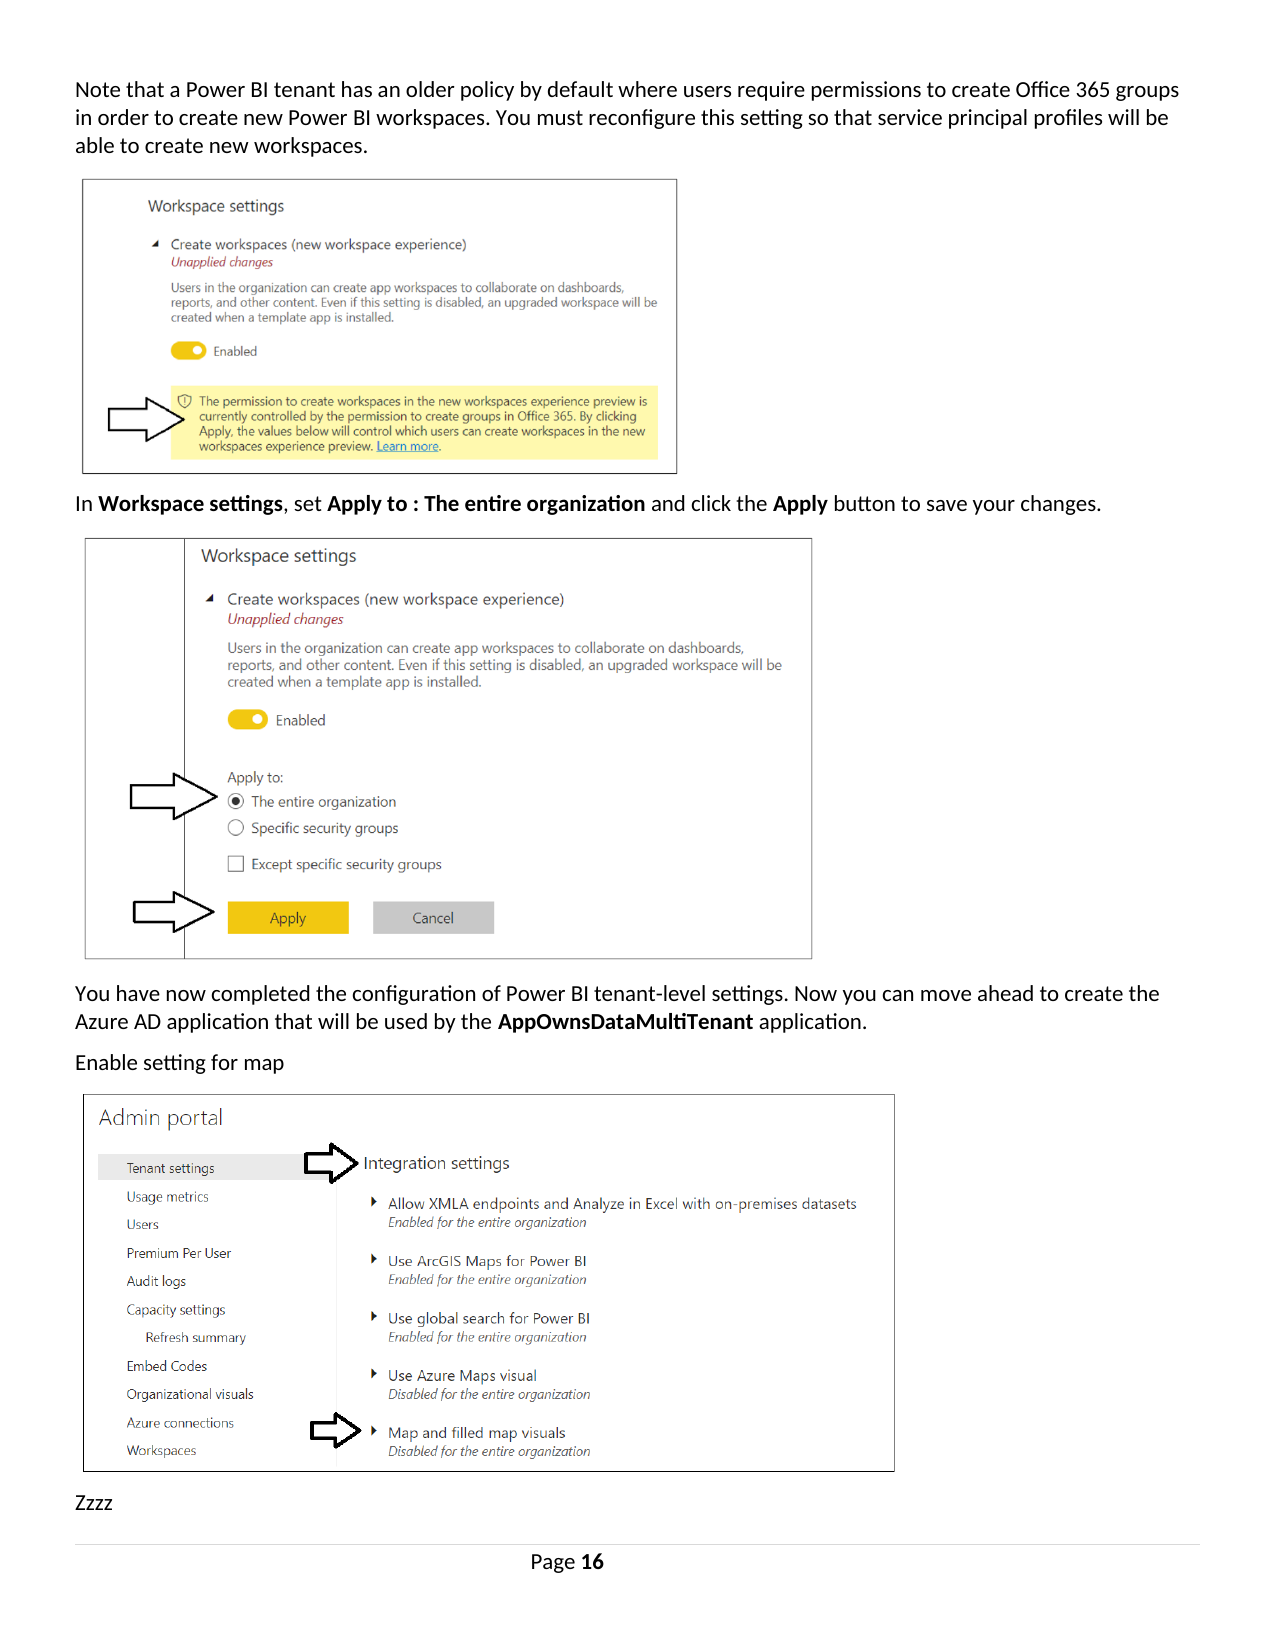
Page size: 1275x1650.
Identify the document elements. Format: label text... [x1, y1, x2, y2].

picture [75, 171, 681, 477]
picture [75, 1088, 900, 1476]
text In Workspace settings, set Apply to : The entire organization and click the Apply button to save your changes. [75, 489, 1200, 517]
picture [75, 529, 818, 967]
text You have now completed the configuration of Power BI tenant-level settings. Now you can move ahead to create the Azure AD application that will be used by the AppOwnsDataMultiTenant application. [75, 979, 1200, 1036]
text Note that a Power BI tenant has an older policy by default where users require permissions to create Office 365 groups in order to create new Power BI workspaces. You must reconfigure this setting so that service principal profiles will be able to create new workspaces. [75, 75, 1200, 159]
text Zzzz [75, 1488, 1200, 1517]
text Enable setting for map [75, 1048, 1200, 1076]
